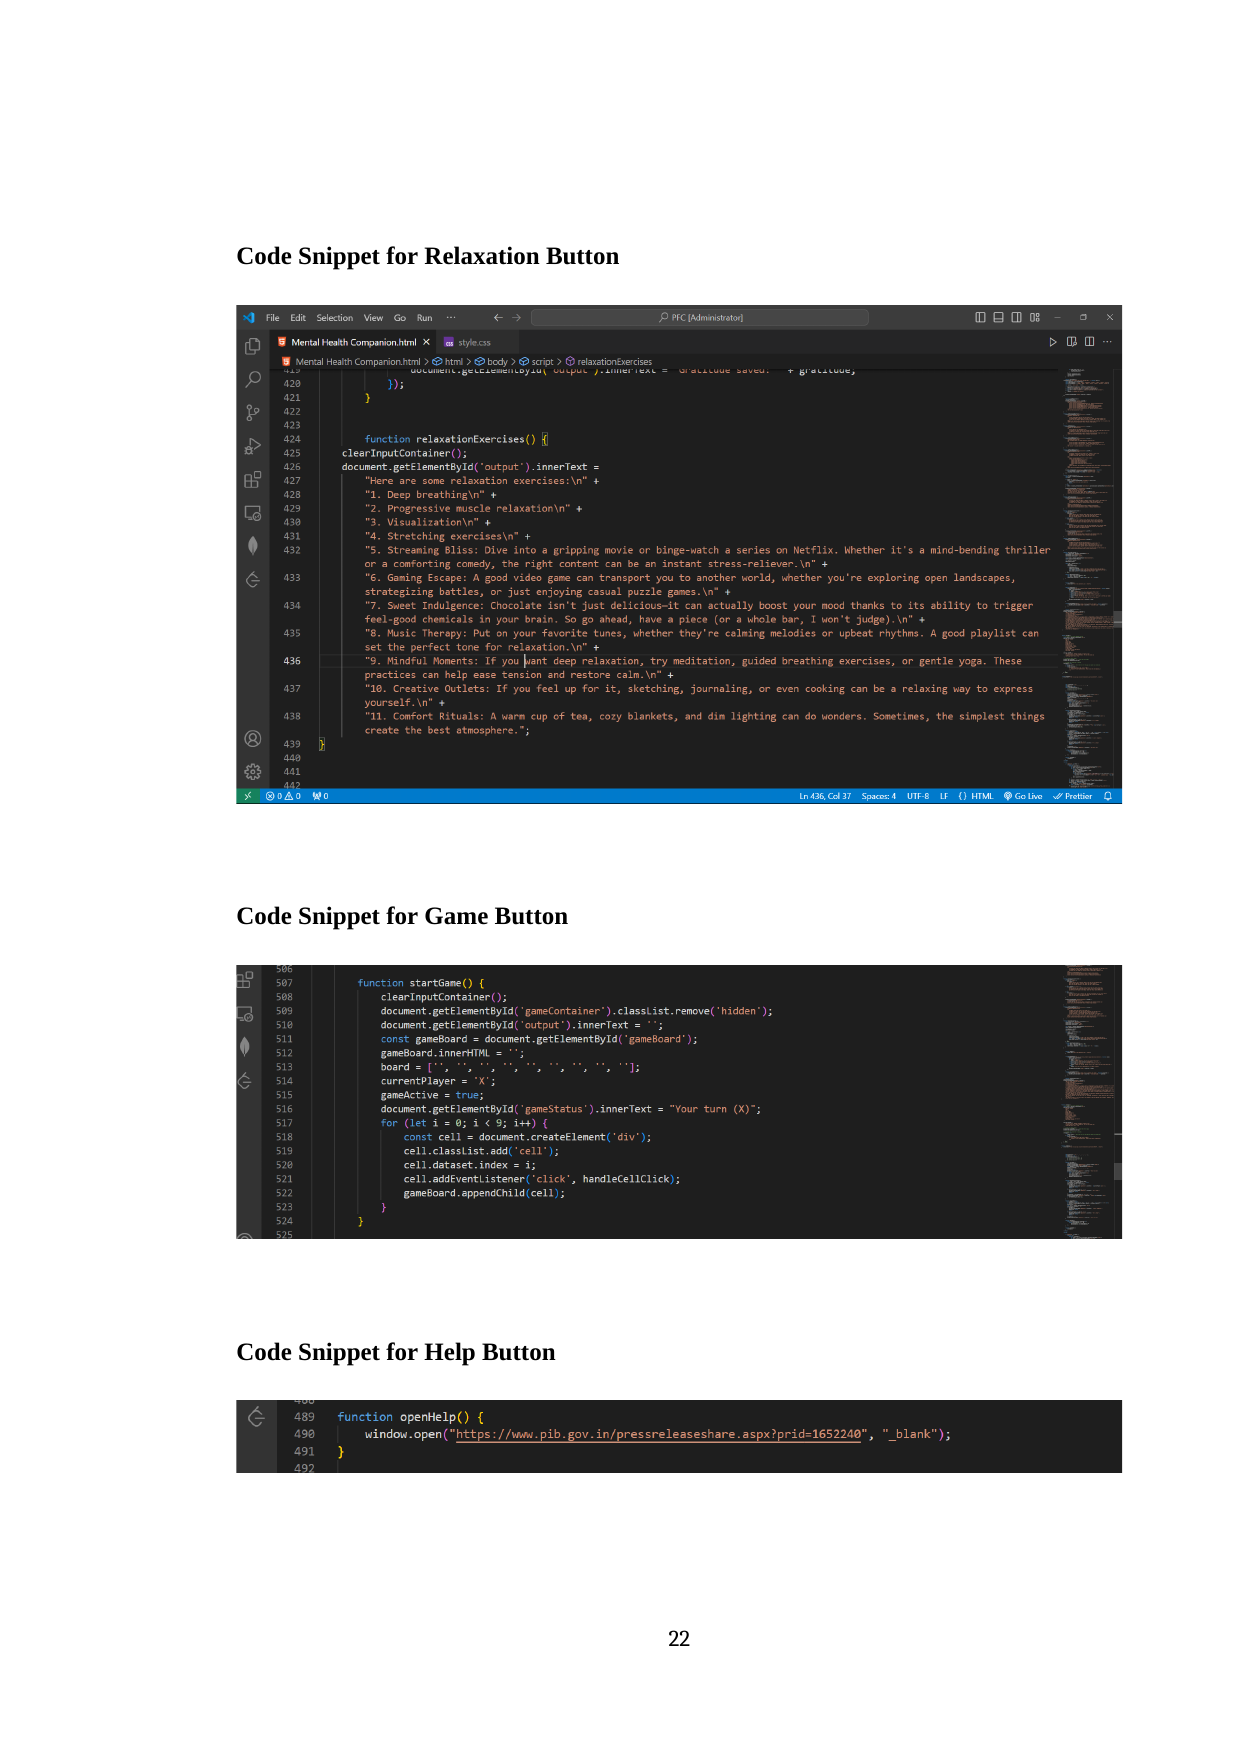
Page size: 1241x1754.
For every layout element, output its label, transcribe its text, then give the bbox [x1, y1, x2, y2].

text Code Snippet for Game Button [236, 901, 1122, 930]
text Code Snippet for Help Button [236, 1337, 1122, 1366]
text Code Snippet for Relaxation Button [236, 241, 1122, 270]
picture [236, 305, 1123, 804]
picture [236, 1400, 1123, 1473]
picture [236, 965, 1123, 1239]
